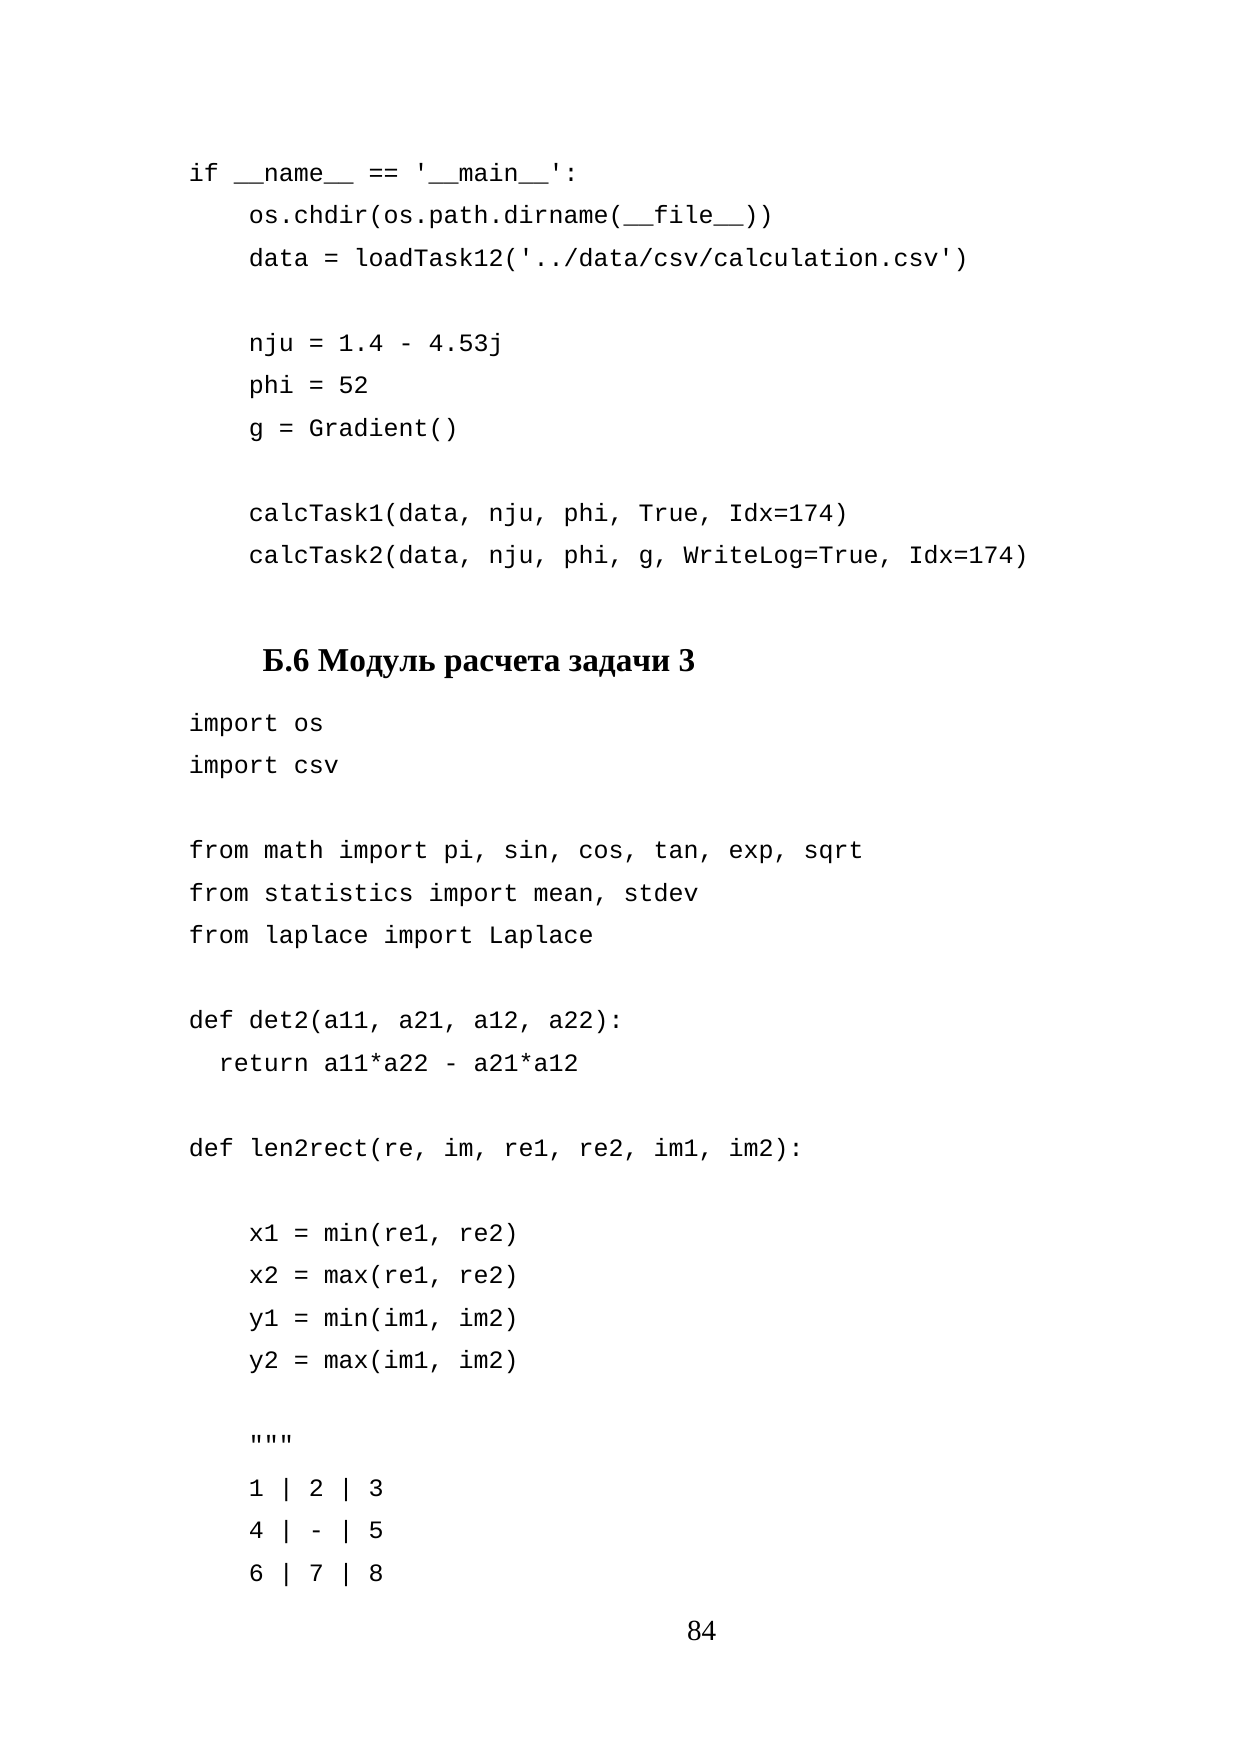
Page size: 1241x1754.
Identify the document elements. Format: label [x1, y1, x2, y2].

table_cell [177, 118, 1152, 1603]
